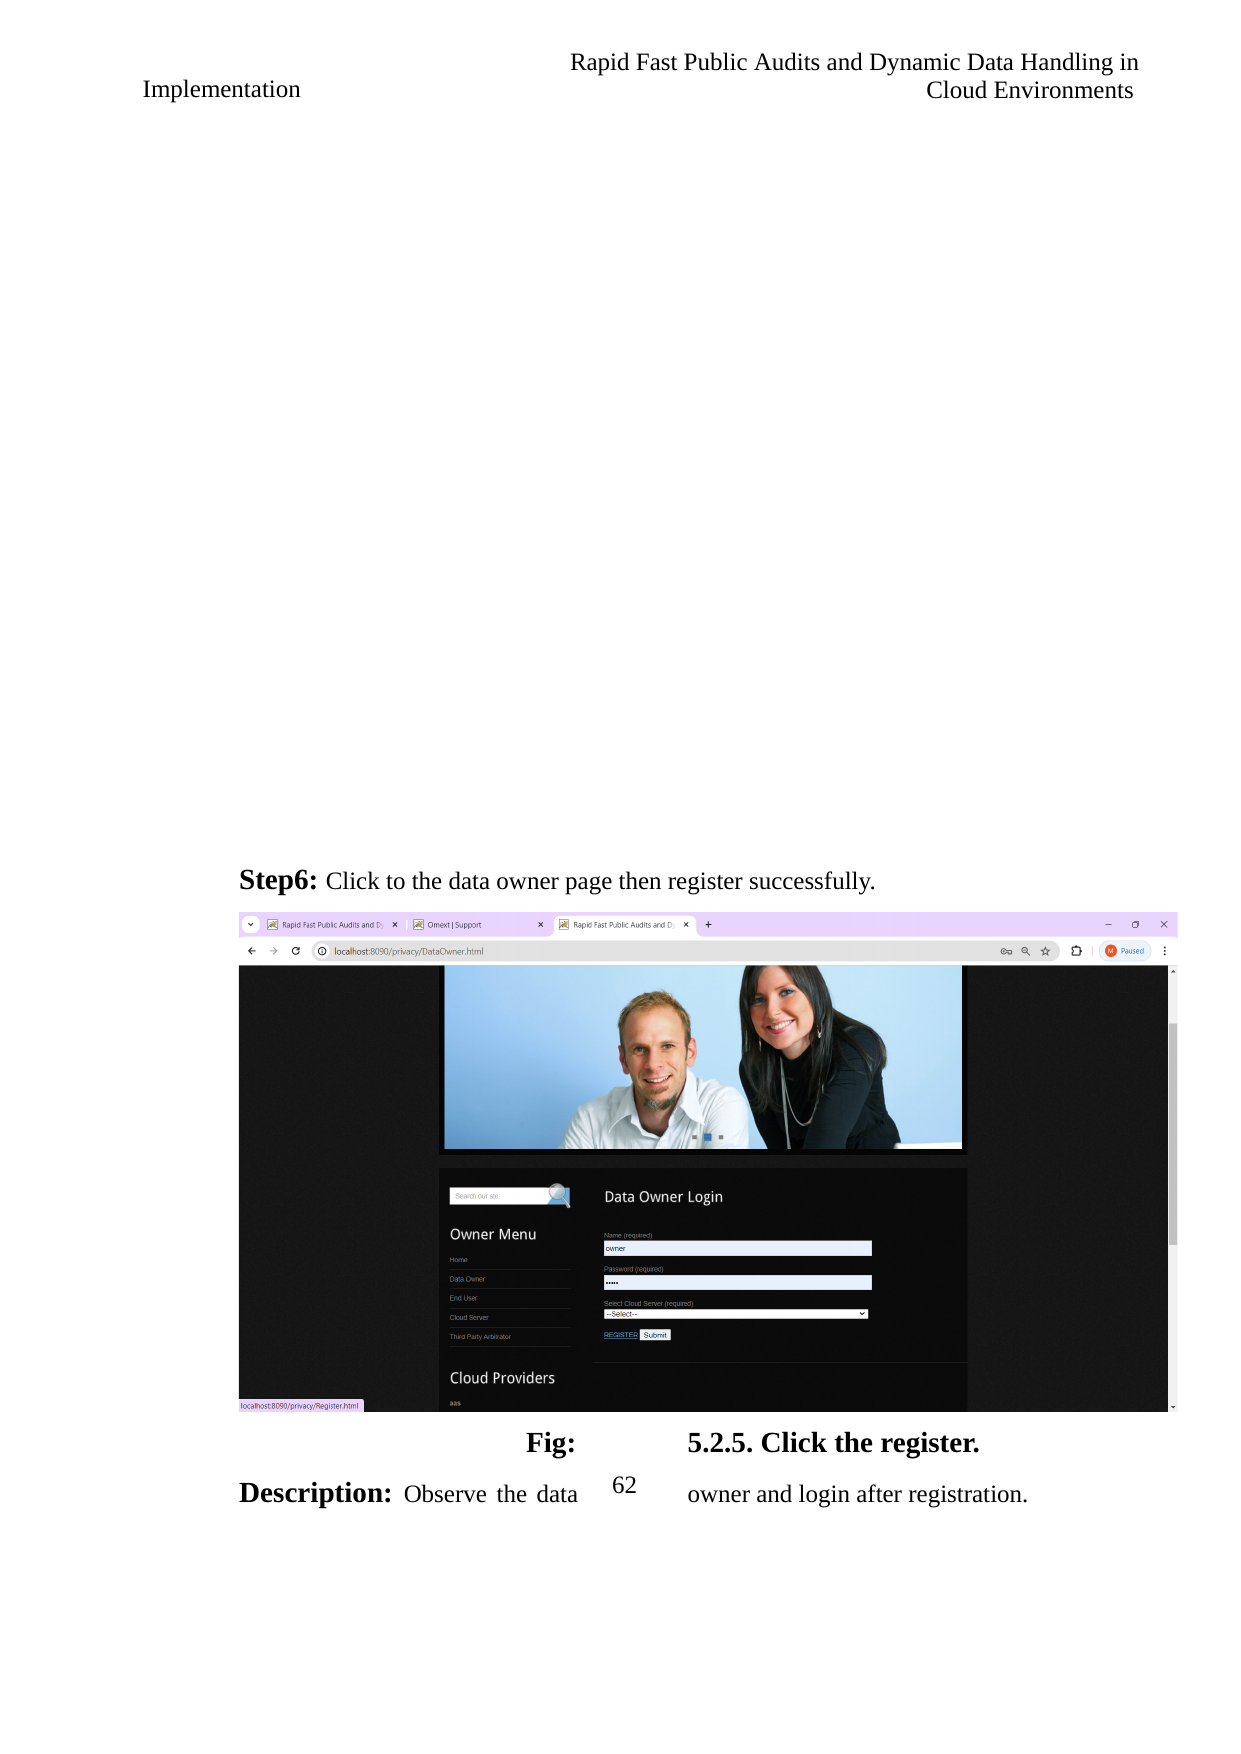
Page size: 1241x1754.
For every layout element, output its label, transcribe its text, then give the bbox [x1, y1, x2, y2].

text Step6: Click to the data owner page then register successfully. [239, 862, 1090, 896]
text Fig: 5.2.5. Click the register. [239, 1425, 1090, 1459]
text Description: Observe the data owner and login after registration. [669, 1475, 1090, 1509]
text Description: Observe the data owner and login after registration. [239, 1475, 597, 1509]
picture [238, 912, 1178, 1412]
